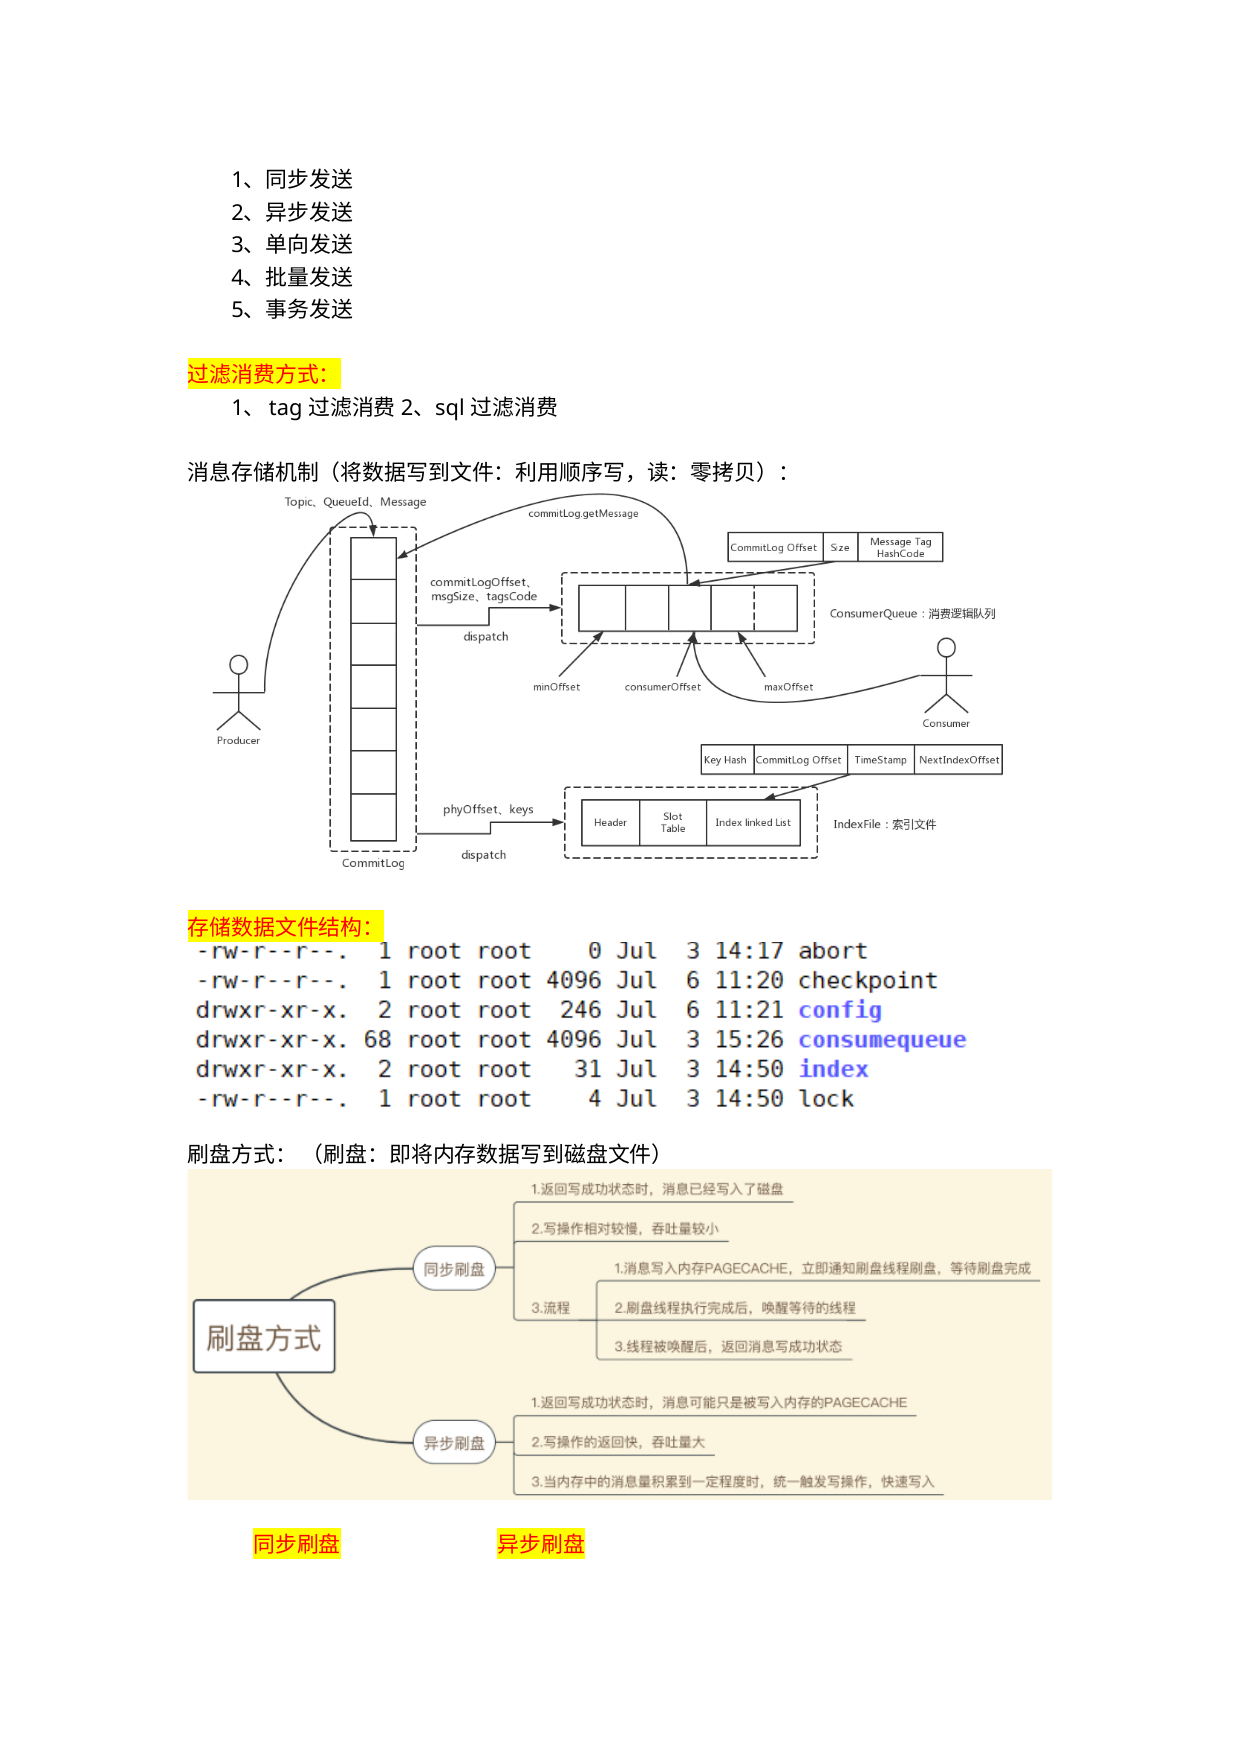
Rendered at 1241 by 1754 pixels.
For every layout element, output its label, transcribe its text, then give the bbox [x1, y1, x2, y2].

text 刷盘方式： （刷盘：即将内存数据写到磁盘文件） [187, 1137, 1053, 1169]
text 4、批量发送 [187, 259, 1053, 292]
text 同步刷盘 异步刷盘 [187, 1527, 1053, 1559]
text 1、同步发送 [187, 162, 1053, 194]
text 3、单向发送 [187, 227, 1053, 259]
picture [187, 1169, 1053, 1500]
text 存储数据文件结构： [187, 909, 1053, 942]
picture [187, 487, 1053, 882]
text 消息存储机制（将数据写到文件：利用顺序写，读：零拷贝）： [187, 454, 1053, 487]
picture [188, 942, 973, 1111]
text 2、异步发送 [187, 194, 1053, 227]
text 过滤消费方式： [187, 357, 1053, 389]
text 5、事务发送 [187, 292, 1053, 324]
list tag 过滤消费 2、sql 过滤消费 [231, 389, 1053, 422]
